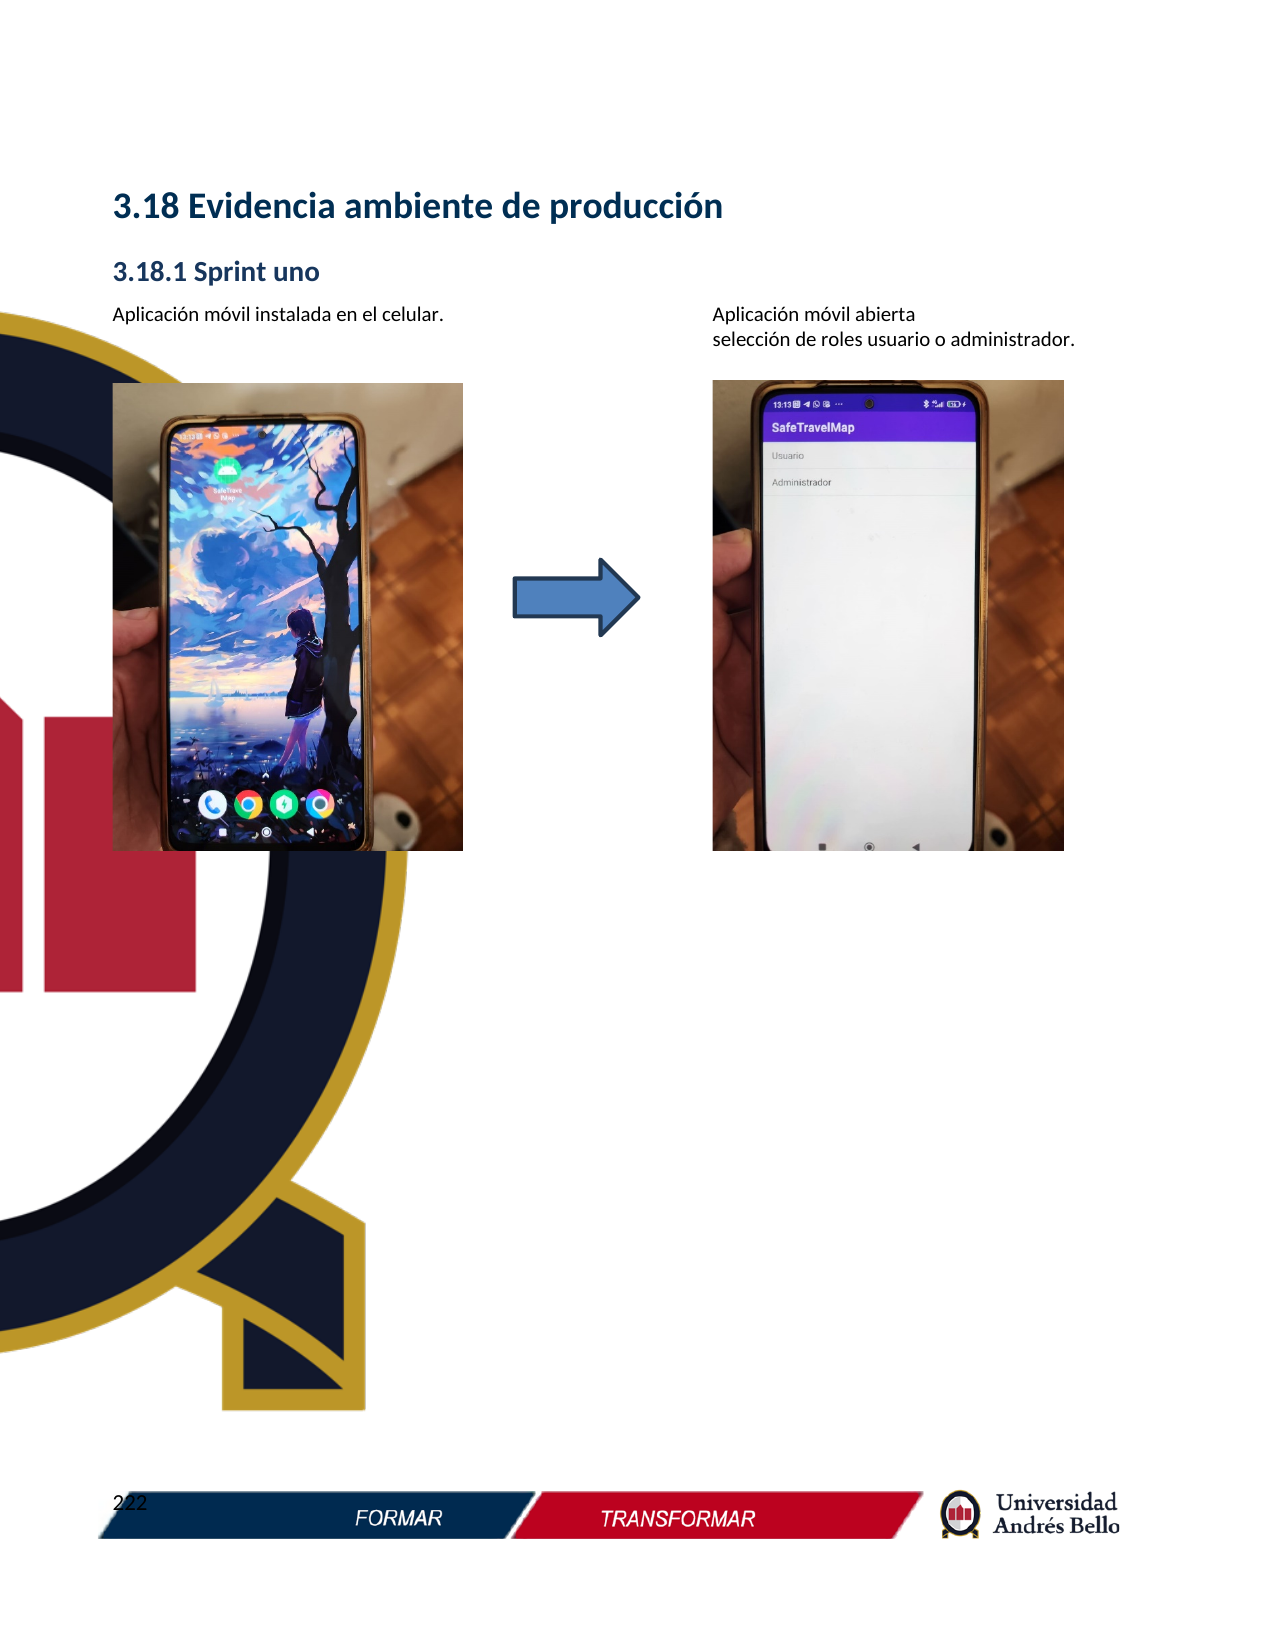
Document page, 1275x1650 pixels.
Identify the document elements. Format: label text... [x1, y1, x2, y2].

text selección de roles usuario o administrador. [112, 327, 1162, 352]
subtitle 3.18.1 Sprint uno [112, 253, 1162, 289]
picture [712, 380, 1064, 851]
text Aplicación móvil instalada en el celular. Aplicación móvil abierta [112, 301, 1162, 327]
picture [0, 299, 463, 1423]
subtitle 3.18 Evidencia ambiente de producción [112, 182, 1162, 228]
picture [97, 1489, 1120, 1539]
